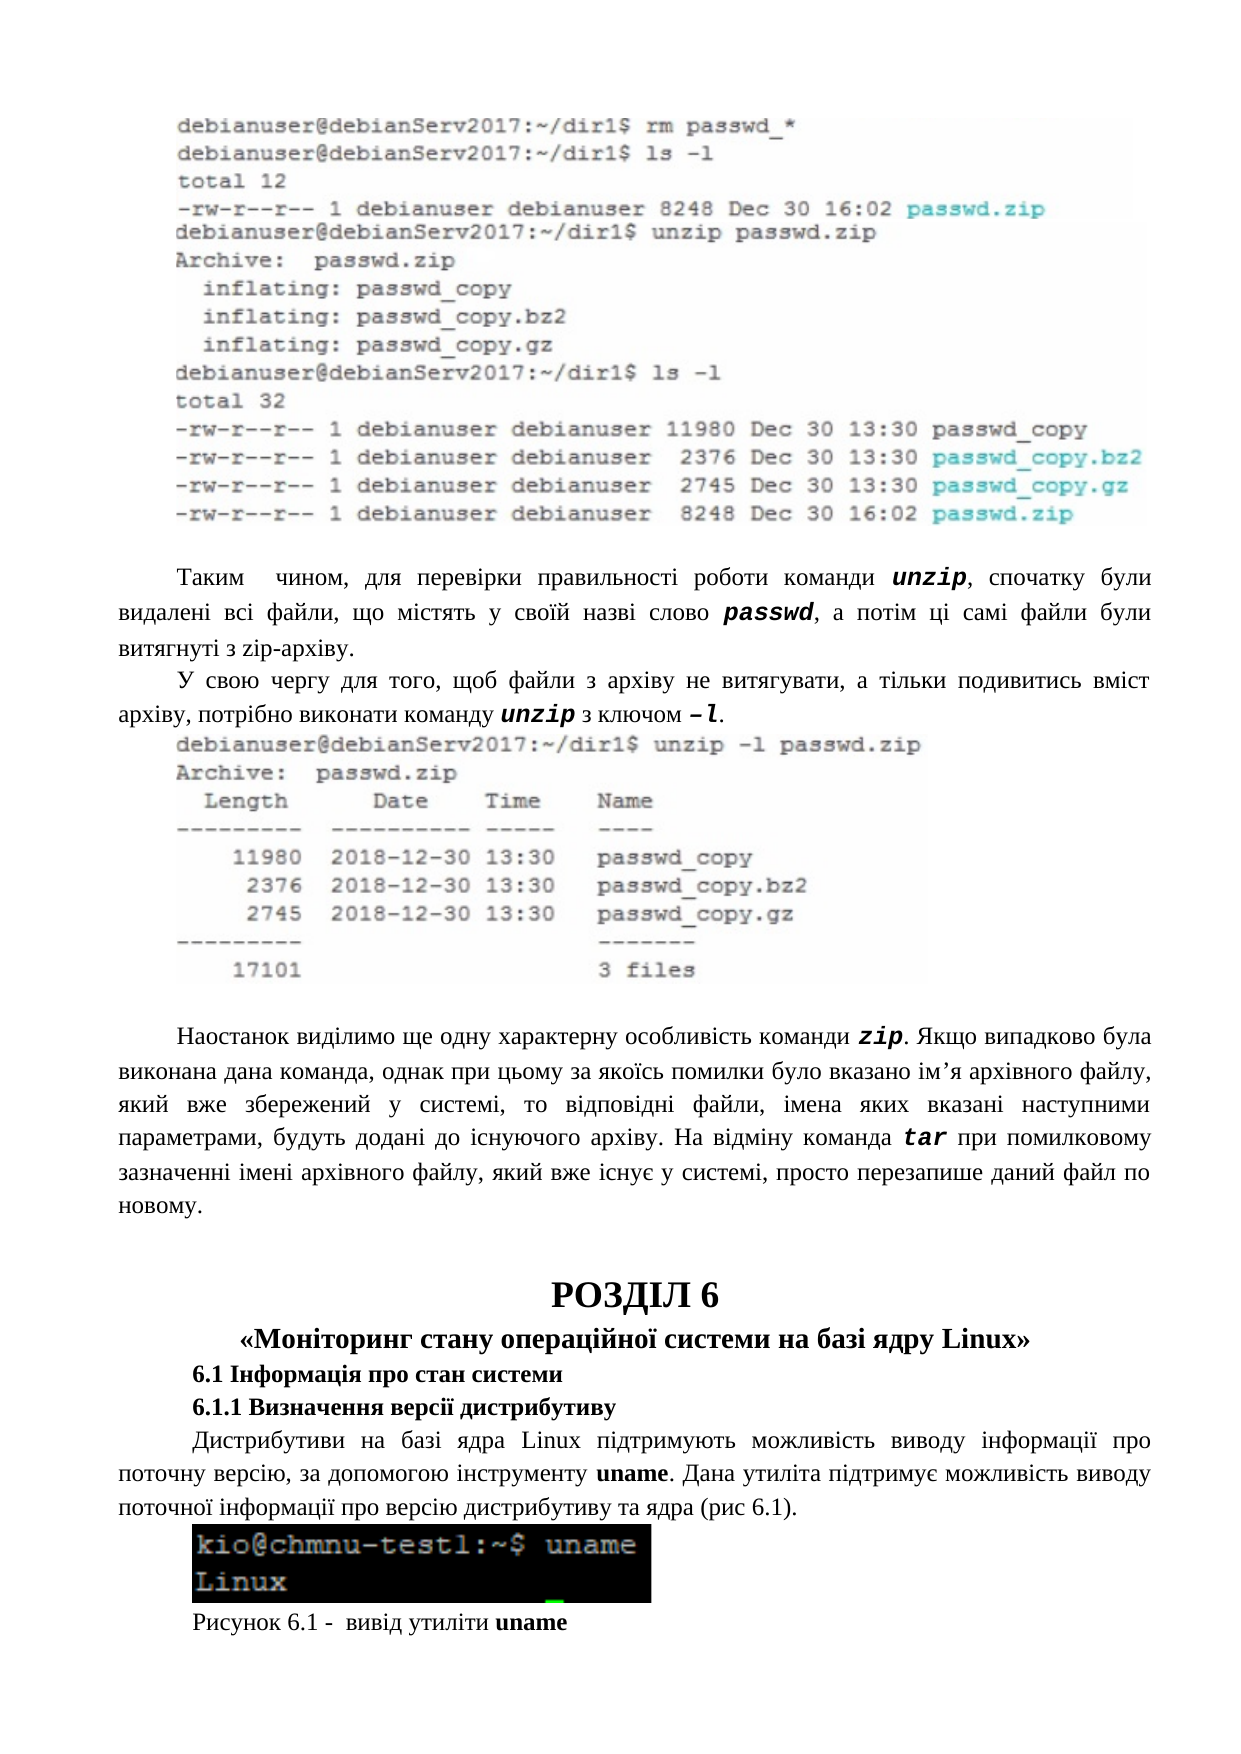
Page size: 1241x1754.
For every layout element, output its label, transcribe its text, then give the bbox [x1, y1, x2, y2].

text Таким чином, для перевірки правильності роботи команди unzip, спочатку були видалені всі файли, що містять у своїй назві слово passwd, а потім ці самі файли були витягнуті з zip-архіву. [118, 562, 1152, 661]
text Наостанок виділимо ще одну характерну особливість команди zip. Якщо випадково була виконана дана команда, однак при цьому за якоїсь помилки було вказано ім’я архівного файлу, який вже збережений у системі, то відповідні файли, імена яких вказані наступними параметрами, будуть додані до існуючого архіву. На відміну команда tar при помилковому зазначенні імені архівного файлу, який вже існує у системі, просто перезапише даний файл по новому. [118, 1021, 1152, 1219]
text У свою чергу для того, щоб файли з архіву не витягувати, а тільки подивитись вміст архіву, потрібно виконати команду unzip з ключом –l. [118, 666, 1152, 729]
subtitle 6.1 Інформація про стан системи [118, 1359, 1152, 1388]
picture [176, 222, 1147, 526]
picture [176, 118, 1134, 219]
subtitle РОЗДІЛ 6 «Моніторинг стану операційної системи на базі ядру Linux» [118, 1273, 1152, 1354]
text Рисунок 6.1 - вивід утиліти uname [118, 1607, 1152, 1636]
picture [192, 1524, 652, 1603]
subtitle 6.1.1 Визначення версії дистрибутиву [118, 1392, 1152, 1421]
text Дистрибутиви на базі ядра Linux підтримують можливість виводу інформації про поточну версію, за допомогою інструменту uname. Дана утиліта підтримує можливість виводу поточної інформації про версію дистрибутиву та ядра (рис 6.1). [118, 1426, 1152, 1520]
picture [176, 734, 928, 984]
